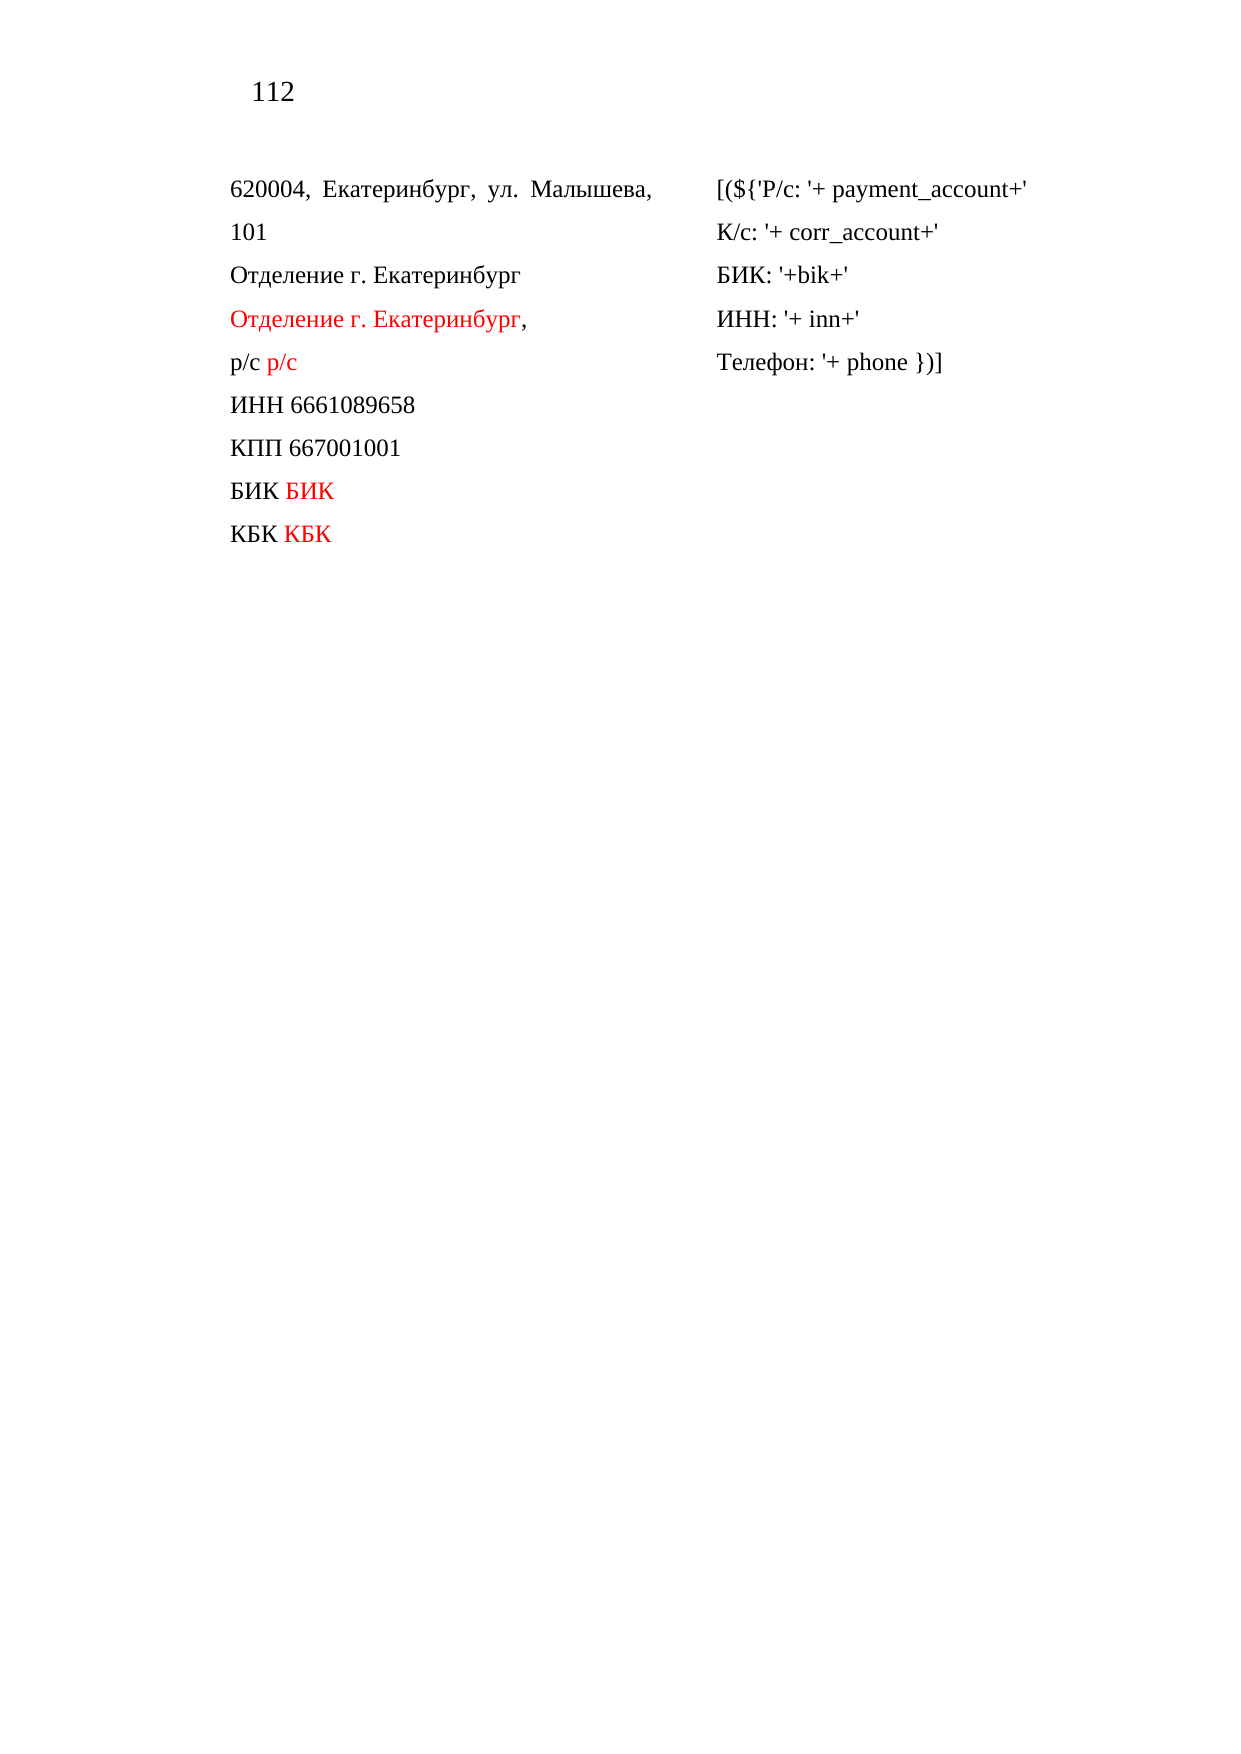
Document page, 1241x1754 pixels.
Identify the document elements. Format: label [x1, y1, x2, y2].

table_header [664, 174, 1151, 606]
table_header [177, 174, 664, 606]
